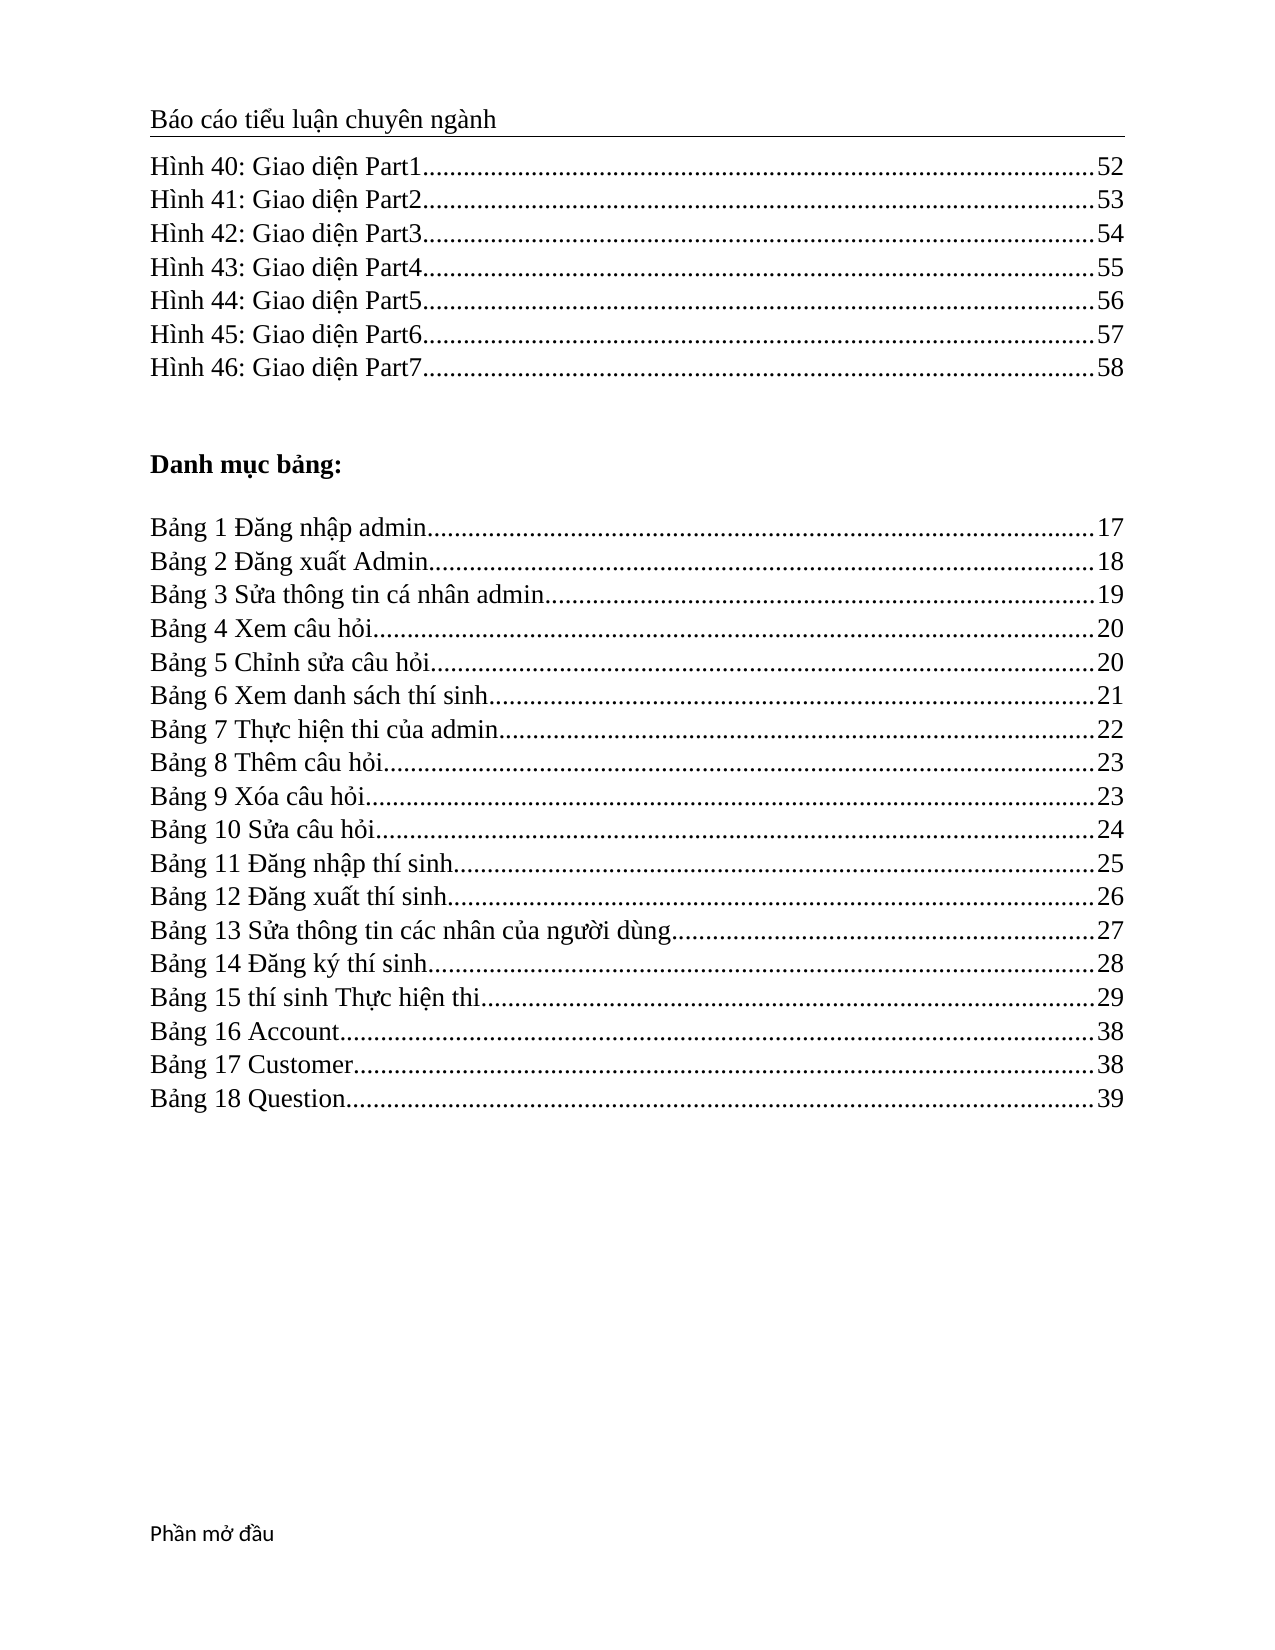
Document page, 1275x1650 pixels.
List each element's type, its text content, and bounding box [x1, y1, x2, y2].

text Bảng 14 Đăng ký thí sinh 28 [150, 947, 1125, 979]
text Bảng 1 Đăng nhập admin 17 [150, 511, 1125, 543]
text Bảng 11 Đăng nhập thí sinh 25 [150, 847, 1125, 878]
text Hình 41: Giao diện Part2 53 [150, 183, 1125, 215]
text Hình 42: Giao diện Part3 54 [150, 217, 1125, 248]
text Bảng 16 Account 38 [150, 1014, 1125, 1046]
text Bảng 7 Thực hiện thi của admin 22 [150, 713, 1125, 744]
text Bảng 6 Xem danh sách thí sinh 21 [150, 679, 1125, 710]
text Hình 46: Giao diện Part7 58 [150, 351, 1125, 382]
text Bảng 10 Sửa câu hỏi 24 [150, 813, 1125, 844]
text Bảng 5 Chỉnh sửa câu hỏi 20 [150, 646, 1125, 677]
text Bảng 15 thí sinh Thực hiện thi 29 [150, 981, 1125, 1012]
text Bảng 17 Customer 38 [150, 1048, 1125, 1079]
text Bảng 3 Sửa thông tin cá nhân admin 19 [150, 578, 1125, 610]
text Bảng 4 Xem câu hỏi 20 [150, 612, 1125, 643]
text Hình 45: Giao diện Part6 57 [150, 318, 1125, 349]
text Bảng 18 Question 39 [150, 1082, 1125, 1113]
text Danh mục bảng: [150, 448, 1125, 479]
text Hình 44: Giao diện Part5 56 [150, 284, 1125, 315]
text Hình 43: Giao diện Part4 55 [150, 251, 1125, 282]
text Bảng 13 Sửa thông tin các nhân của người dùng 27 [150, 914, 1125, 945]
text Hình 40: Giao diện Part1 52 [150, 150, 1125, 181]
text Bảng 8 Thêm câu hỏi 23 [150, 746, 1125, 777]
text Bảng 12 Đăng xuất thí sinh 26 [150, 880, 1125, 912]
text Bảng 9 Xóa câu hỏi 23 [150, 780, 1125, 811]
text Bảng 2 Đăng xuất Admin 18 [150, 545, 1125, 576]
